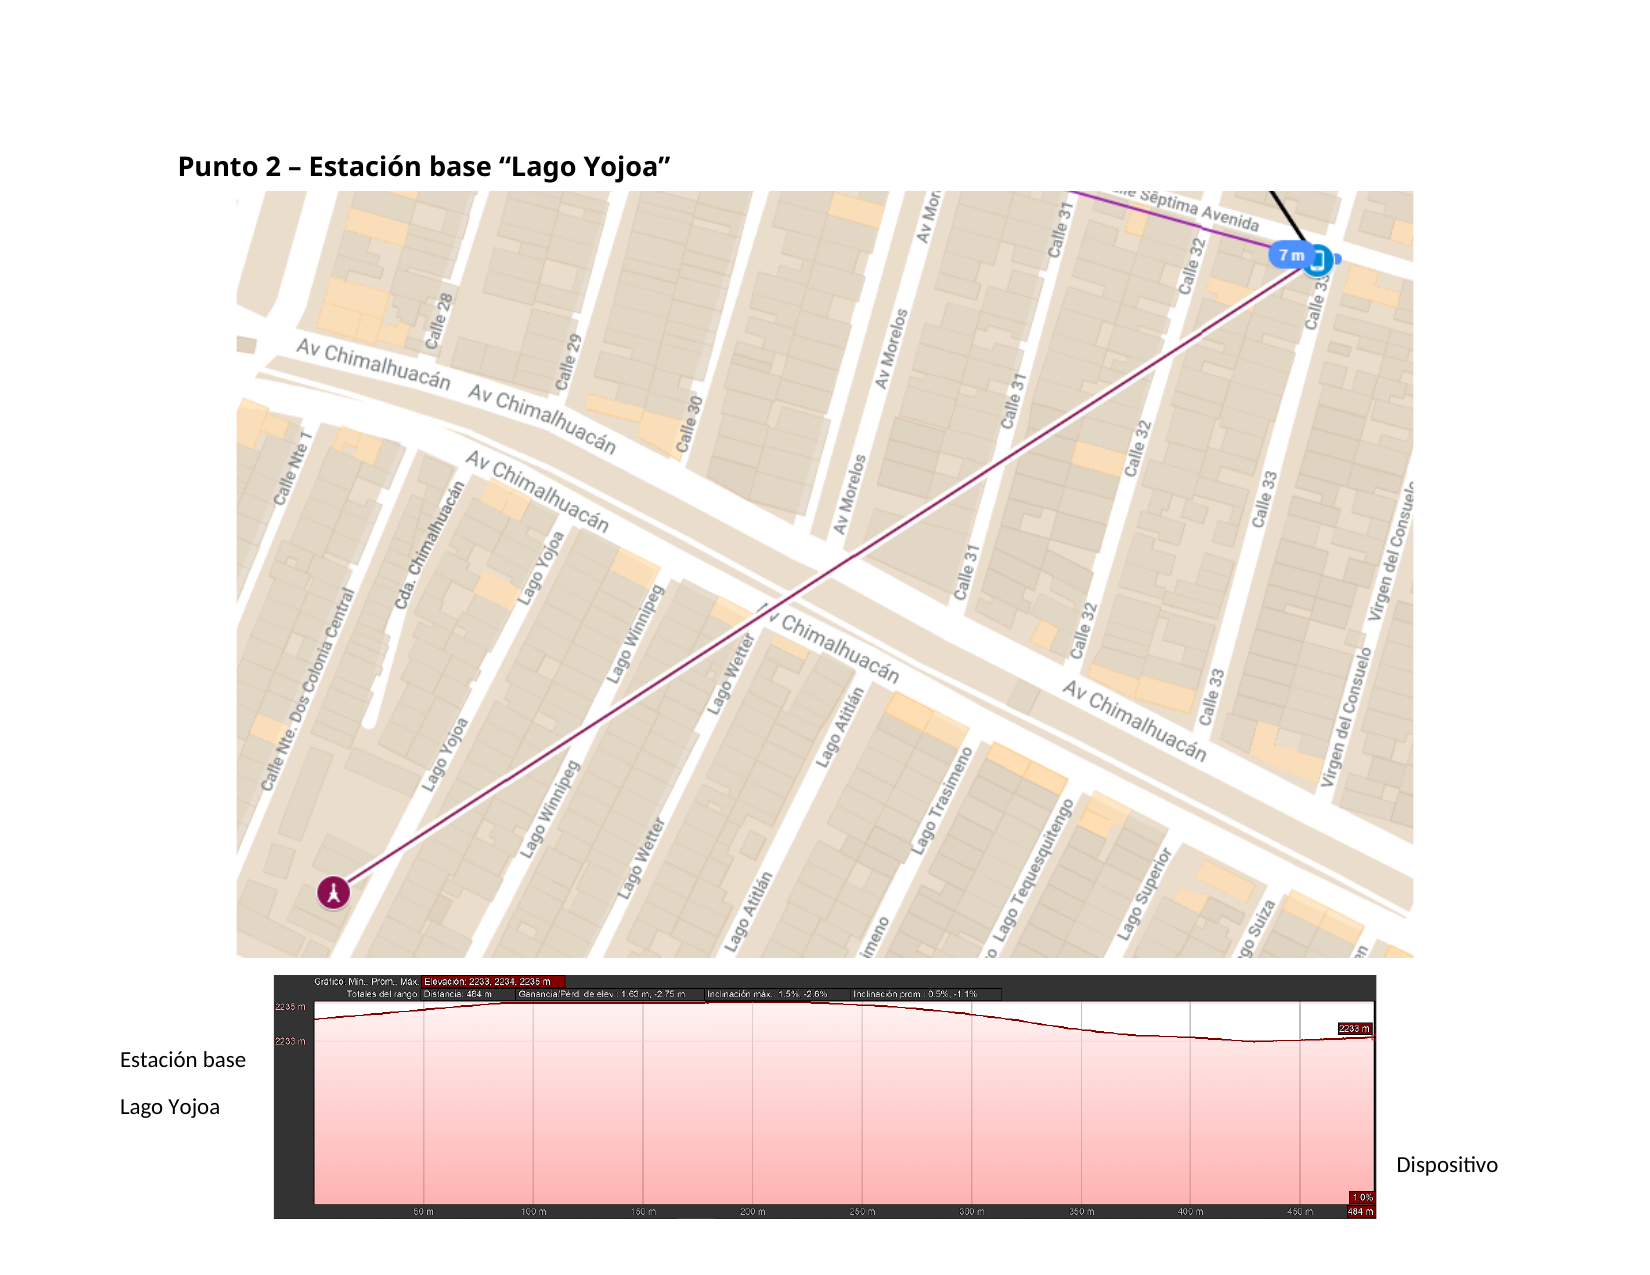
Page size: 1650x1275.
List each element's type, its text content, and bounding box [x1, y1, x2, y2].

picture [236, 191, 1414, 958]
text Punto 2 – Estación base “Lago Yojoa” [177, 148, 1473, 184]
picture [273, 975, 1377, 1219]
